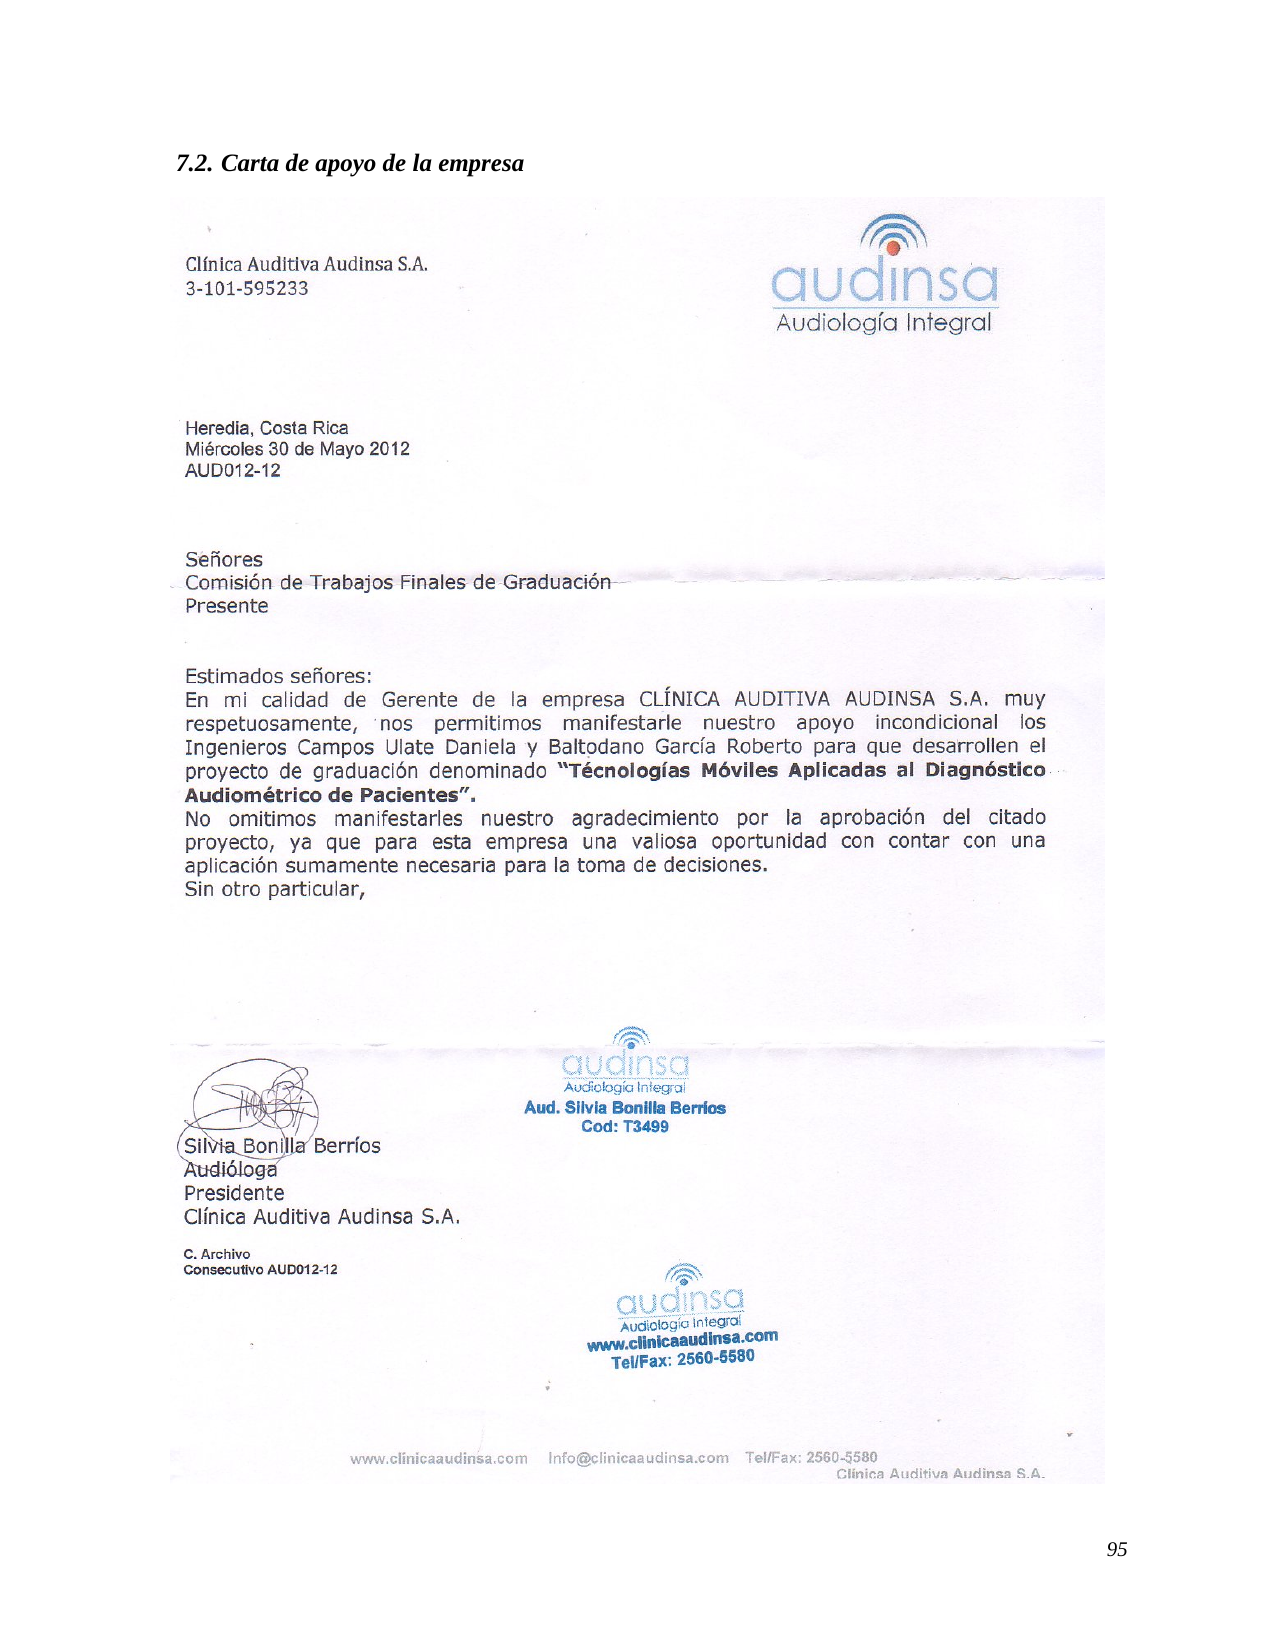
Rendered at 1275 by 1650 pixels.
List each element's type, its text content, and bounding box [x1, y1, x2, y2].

picture [170, 197, 1105, 1484]
text Carta de apoyo de la empresa [176, 148, 1127, 176]
